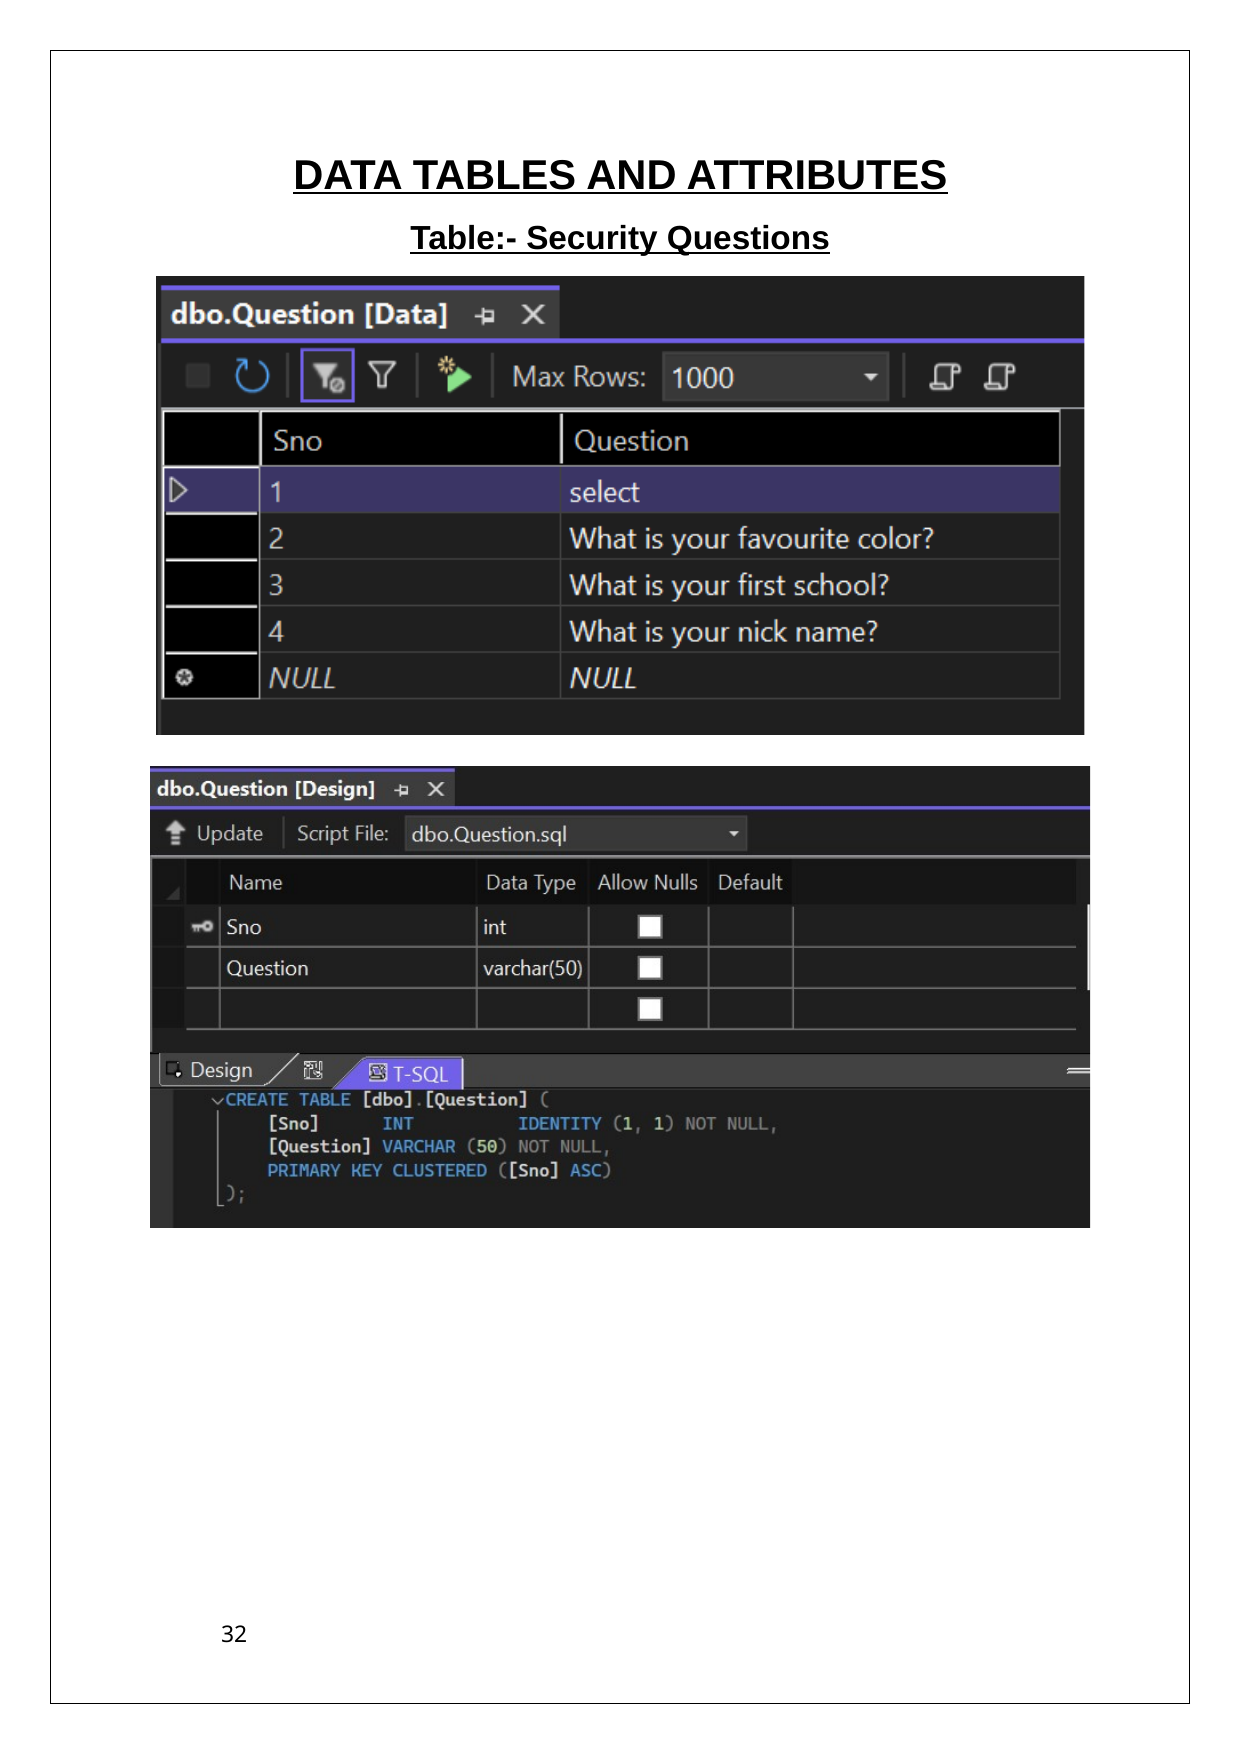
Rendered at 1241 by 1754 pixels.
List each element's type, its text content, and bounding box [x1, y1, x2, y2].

text DATA TABLES AND ATTRIBUTES [150, 150, 1090, 198]
text Table:- Security Questions [150, 218, 1090, 257]
picture [156, 276, 1085, 735]
picture [150, 766, 1091, 1228]
